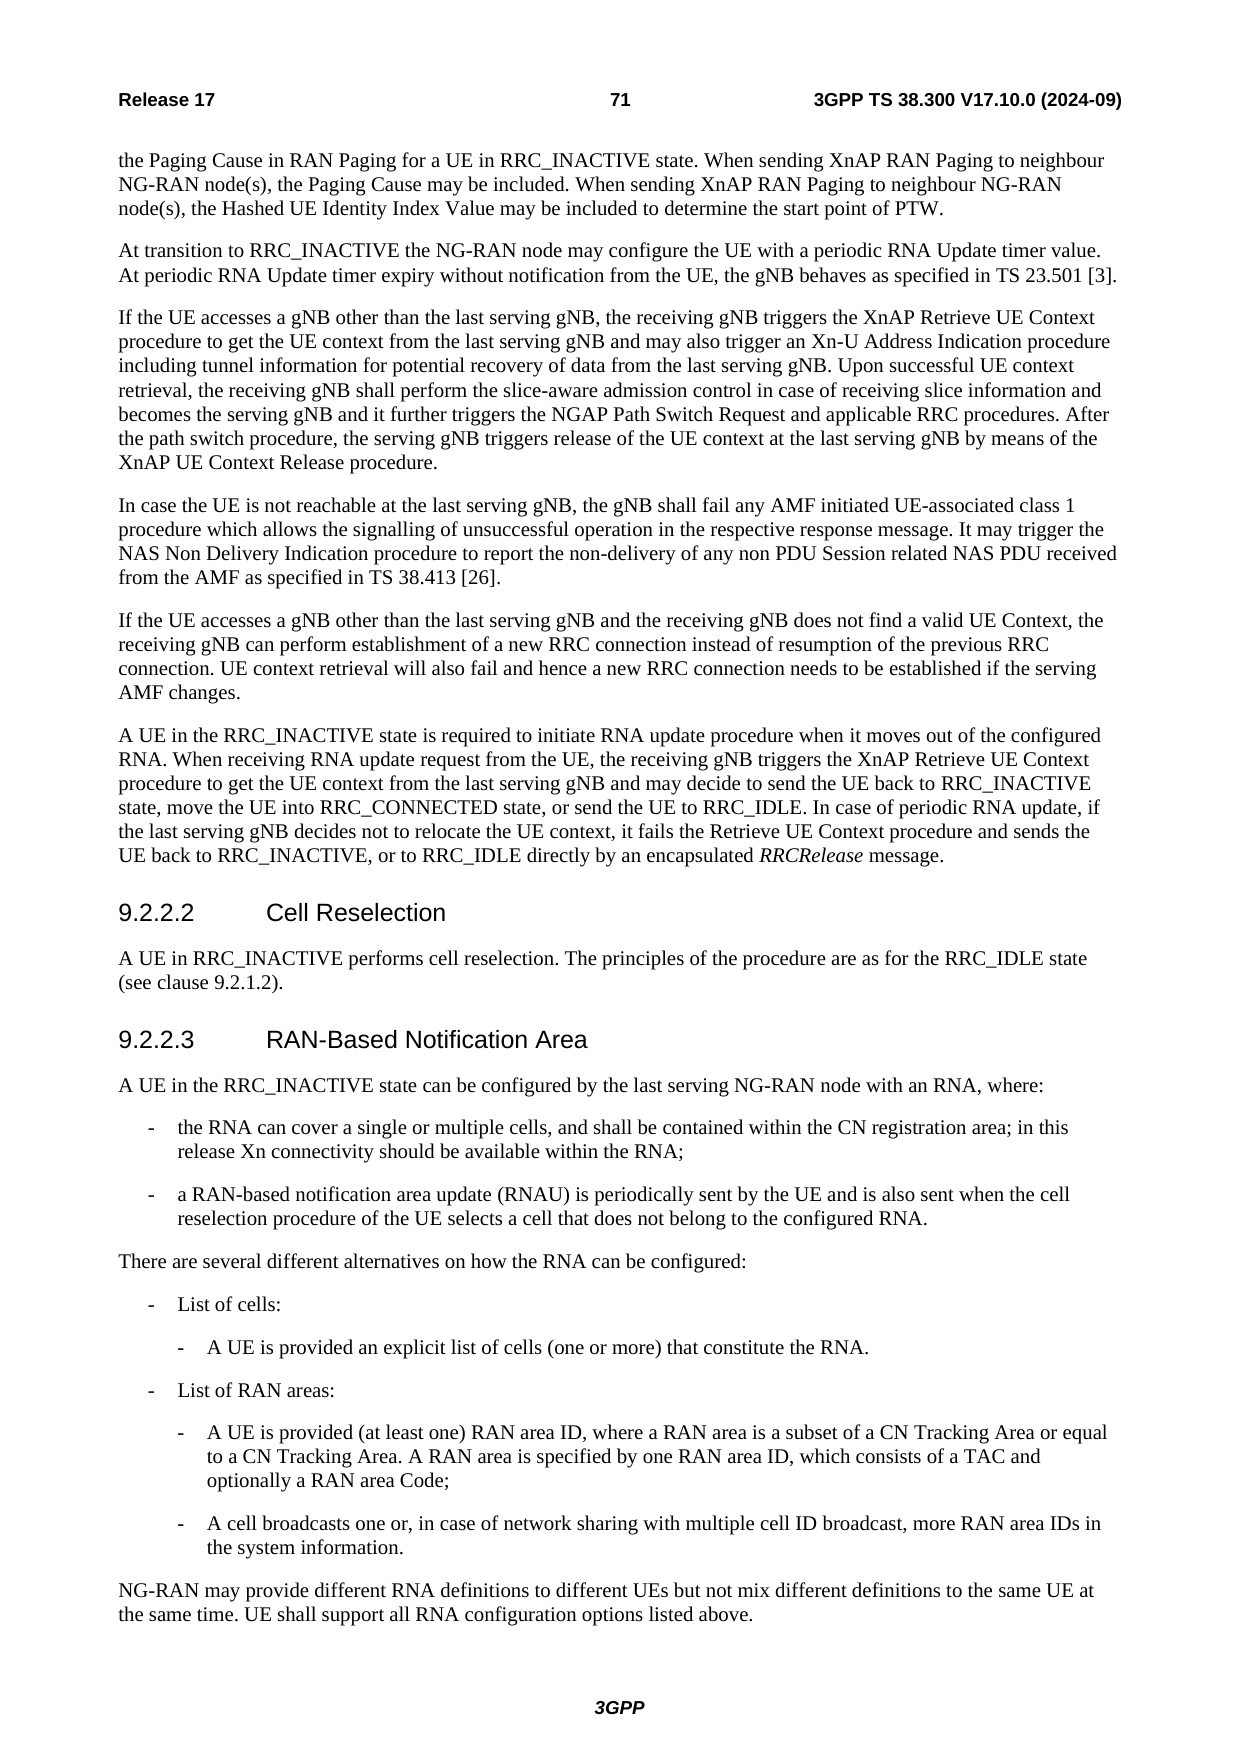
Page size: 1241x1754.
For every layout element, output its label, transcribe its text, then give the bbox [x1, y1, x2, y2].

text - A UE is provided (at least one) RAN area ID, where a RAN area is a subset of a CN Tracking Area or equal to a CN Tracking Area. A RAN area is specified by one RAN area ID, which consists of a TAC and optionally a RAN area Code; [177, 1420, 1122, 1492]
text A UE in the RRC_INACTIVE state can be configured by the last serving NG-RAN node with an RNA, where: [118, 1072, 1122, 1097]
text - A UE is provided an explicit list of cells (one or more) that constitute the RNA. [177, 1335, 1122, 1359]
text In case the UE is not reachable at the last serving gNB, the gNB shall fail any AMF initiated UE-associated class 1 procedure which allows the signalling of unsuccessful operation in the respective response message. It may trigger the NAS Non Delivery Indication procedure to report the non-delivery of any non PDU Session related NAS PDU received from the AMF as specified in TS 38.413 [26]. [118, 492, 1122, 589]
text - the RNA can cover a single or multiple cells, and shall be contained within the CN registration area; in this release Xn connectivity should be available within the RNA; [148, 1115, 1122, 1163]
text A UE in RRC_INACTIVE performs cell reselection. The principles of the procedure are as for the RRC_IDLE state (see clause 9.2.1.2). [118, 946, 1122, 994]
text - a RAN-based notification area update (RNAU) is periodically sent by the UE and is also sent when the cell reselection procedure of the UE selects a cell that does not belong to the configured RNA. [148, 1182, 1122, 1230]
text There are several different alternatives on how the RNA can be configured: [118, 1249, 1122, 1273]
text If the UE accesses a gNB other than the last serving gNB and the receiving gNB does not find a valid UE Context, the receiving gNB can perform establishment of a new RRC connection instead of resumption of the previous RRC connection. UE context retrieval will also fail and hence a new RRC connection needs to be established if the serving AMF changes. [118, 607, 1122, 704]
text A UE in the RRC_INACTIVE state is required to initiate RNA update procedure when it moves out of the configured RNA. When receiving RNA update request from the UE, the receiving gNB triggers the XnAP Retrieve UE Context procedure to get the UE context from the last serving gNB and may decide to send the UE back to RRC_INACTIVE state, move the UE into RRC_CONNECTED state, or send the UE to RRC_IDLE. In case of periodic RNA update, if the last serving gNB decides not to relocate the UE context, it fails the Retrieve UE Context procedure and sends the UE back to RRC_INACTIVE, or to RRC_IDLE directly by an encapsulated RRCRelease message. [118, 722, 1122, 867]
text NG-RAN may provide different RNA definitions to different UEs but not mix different definitions to the same UE at the same time. UE shall support all RNA configuration options listed above. [118, 1578, 1122, 1626]
text - List of cells: [148, 1292, 1122, 1316]
text If the UE accesses a gNB other than the last serving gNB, the receiving gNB triggers the XnAP Retrieve UE Context procedure to get the UE context from the last serving gNB and may also trigger an Xn-U Address Indication procedure including tunnel information for potential recovery of data from the last serving gNB. Upon successful UE context retrieval, the receiving gNB shall perform the slice-aware admission control in case of receiving slice information and becomes the serving gNB and it further triggers the NGAP Path Switch Request and applicable RRC procedures. After the path switch procedure, the serving gNB triggers release of the UE context at the last serving gNB by means of the XnAP UE Context Release procedure. [118, 305, 1122, 474]
text - List of RAN areas: [148, 1377, 1122, 1402]
text - A cell broadcasts one or, in case of network sharing with multiple cell ID broadcast, more RAN area IDs in the system information. [177, 1511, 1122, 1559]
text At transition to RRC_INACTIVE the NG-RAN node may configure the UE with a periodic RNA Update timer value. At periodic RNA Update timer expiry without notification from the UE, the gNB behaves as specified in TS 23.501 [3]. [118, 238, 1122, 287]
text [118, 147, 1122, 220]
subtitle 9.2.2.2 Cell Reselection [118, 898, 1122, 927]
subtitle 9.2.2.3 RAN-Based Notification Area [118, 1025, 1122, 1054]
